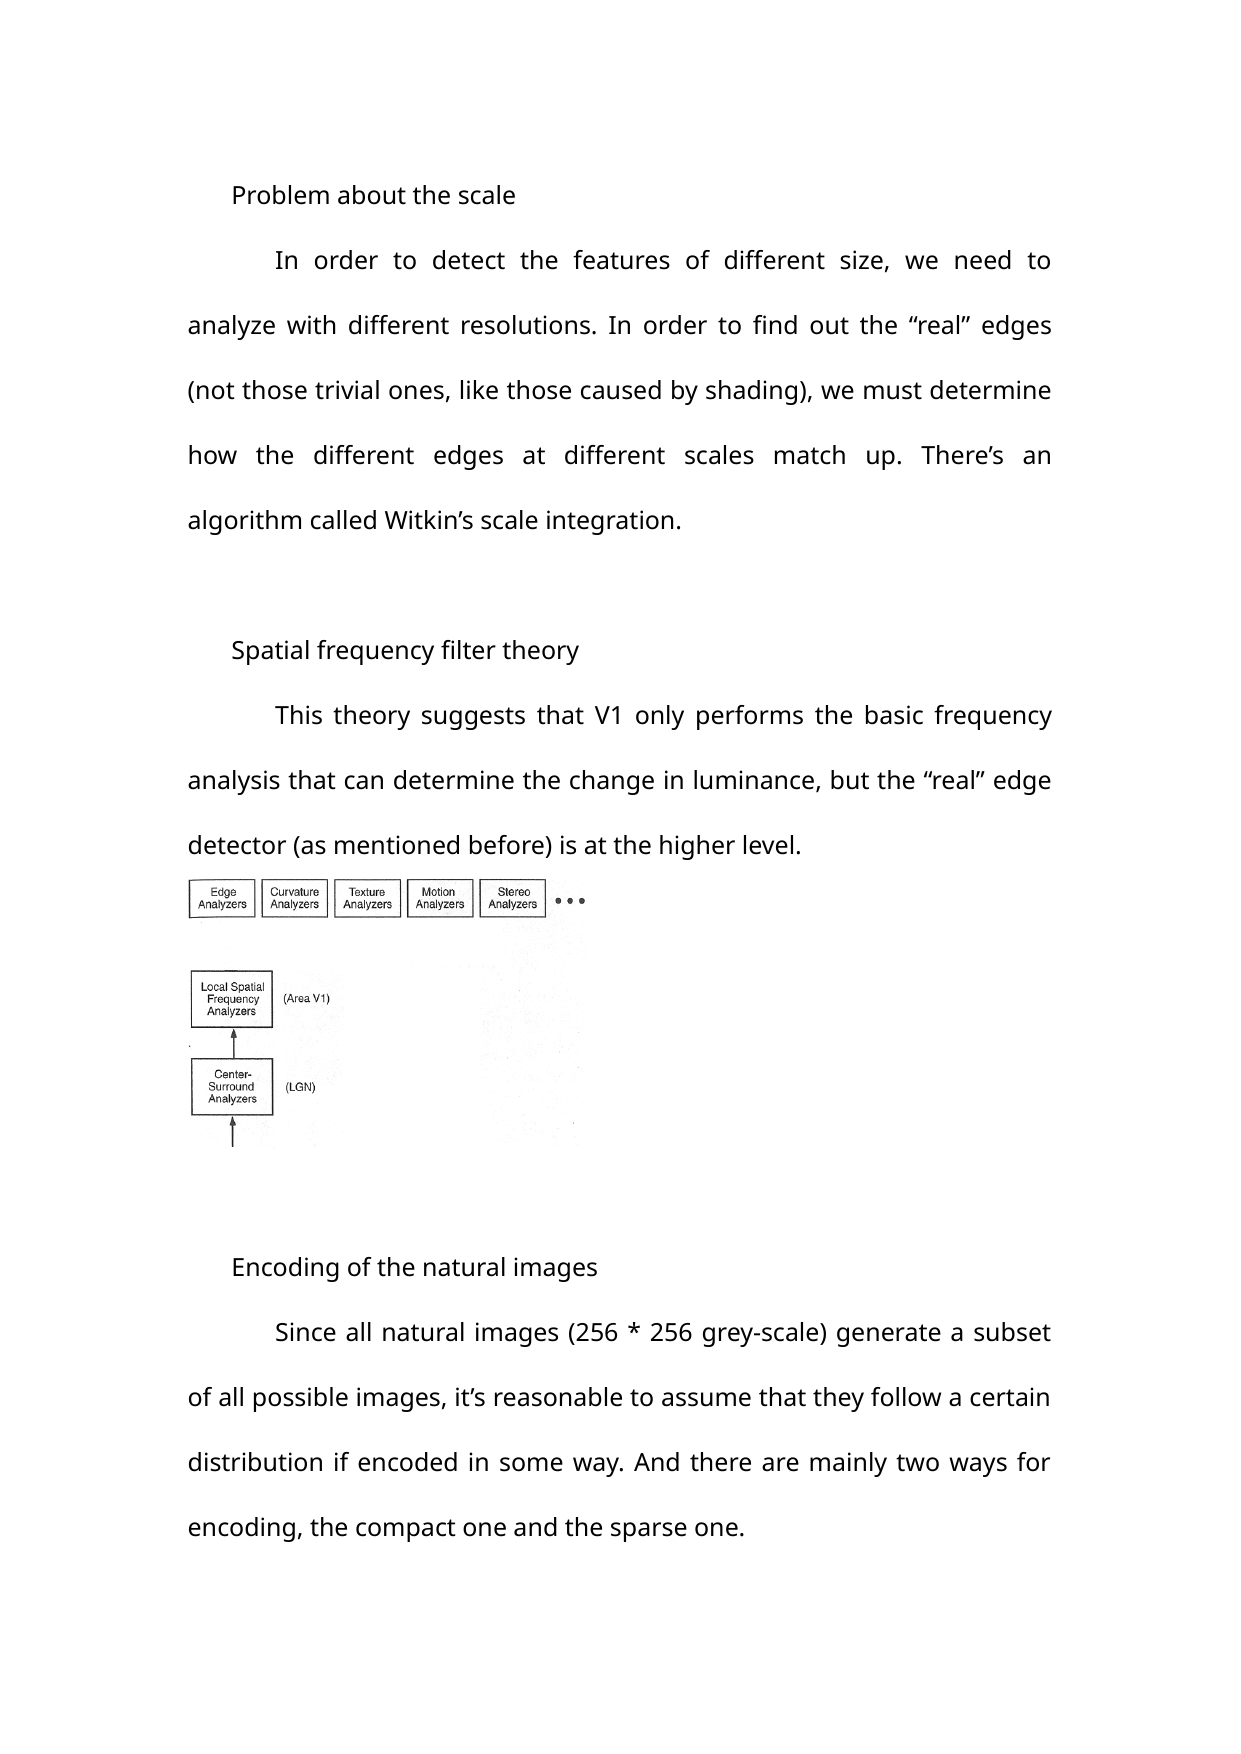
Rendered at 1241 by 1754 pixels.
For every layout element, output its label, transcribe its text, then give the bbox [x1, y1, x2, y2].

text Encoding of the natural images [187, 1234, 1053, 1299]
text Spatial frequency filter theory [187, 617, 1053, 682]
text Problem about the scale [187, 162, 1053, 227]
text This theory suggests that V1 only performs the basic frequency analysis that can determine the change in luminance, but the “real” edge detector (as mentioned before) is at the higher level. [187, 682, 1053, 877]
text Since all natural images (256 * 256 grey-scale) generate a subset of all possible images, it’s reasonable to assume that they follow a certain distribution if encoded in some way. And there are mainly two ways for encoding, the compact one and the sparse one. [187, 1299, 1053, 1559]
text In order to detect the features of different size, we need to analyze with different resolutions. In order to find out the “real” edges (not those trivial ones, like those caused by shading), we must determine how the different edges at different scales match up. There’s an algorithm called Witkin’s scale integration. [187, 227, 1053, 552]
